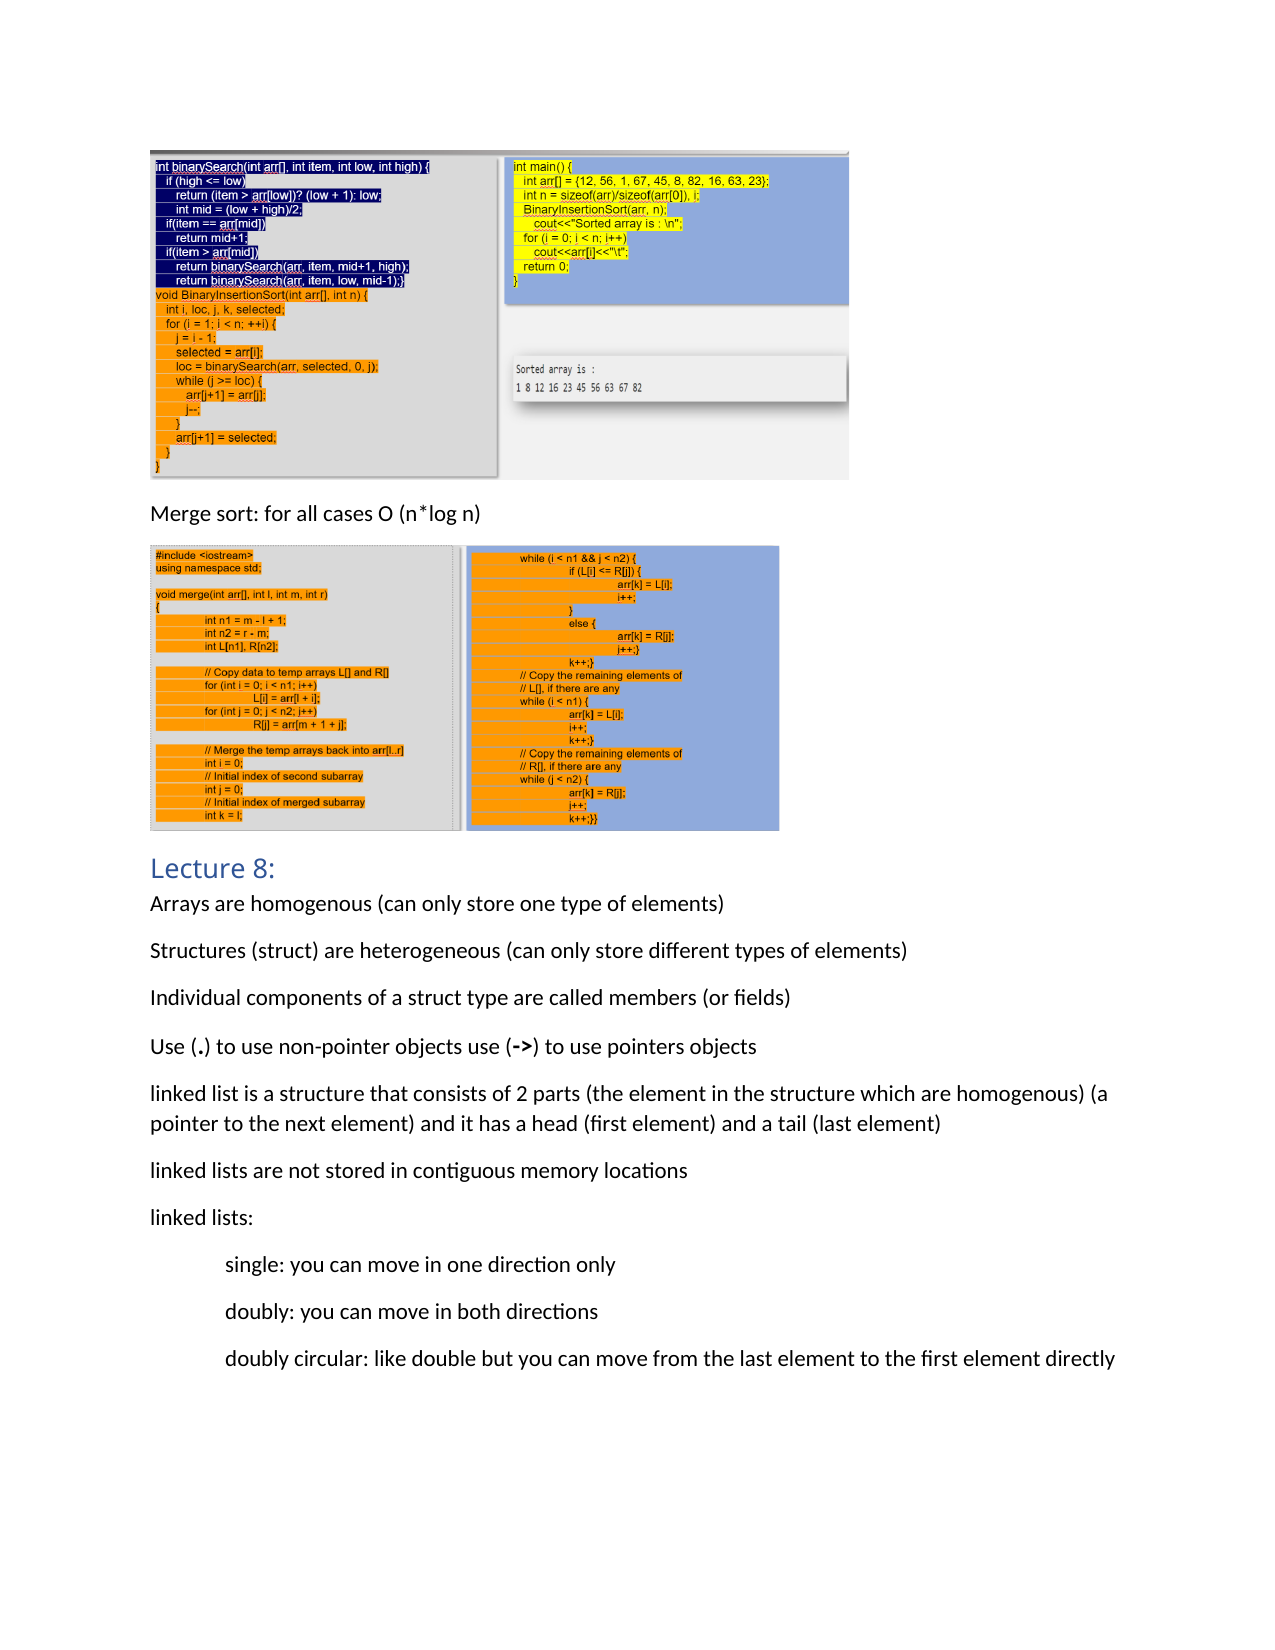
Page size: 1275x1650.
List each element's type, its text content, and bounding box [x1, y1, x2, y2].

picture [150, 150, 850, 480]
subtitle Lecture 8: [150, 849, 1125, 886]
text Merge sort: for all cases O (n*log n) [150, 499, 1125, 527]
text Structures (struct) are heterogeneous (can only store different types of elements) [150, 936, 1125, 964]
text linked list is a structure that consists of 2 parts (the element in the structure which are homogenous) (a pointer to the next element) and it has a head (first element) and a tail (last element) [150, 1079, 1125, 1138]
text Individual components of a struct type are called members (or fields) [150, 983, 1125, 1011]
text Use (.) to use non-pointer objects use (->) to use pointers objects [150, 1030, 1125, 1060]
text linked lists: [150, 1203, 1125, 1231]
picture [150, 545, 780, 831]
text doubly: you can move in both directions [225, 1297, 1125, 1325]
text Arrays are homogenous (can only store one type of elements) [150, 889, 1125, 917]
text doubly circular: like double but you can move from the last element to the first element directly [225, 1344, 1125, 1372]
text linked lists are not stored in contiguous memory locations [150, 1156, 1125, 1184]
text single: you can move in one direction only [225, 1250, 1125, 1278]
